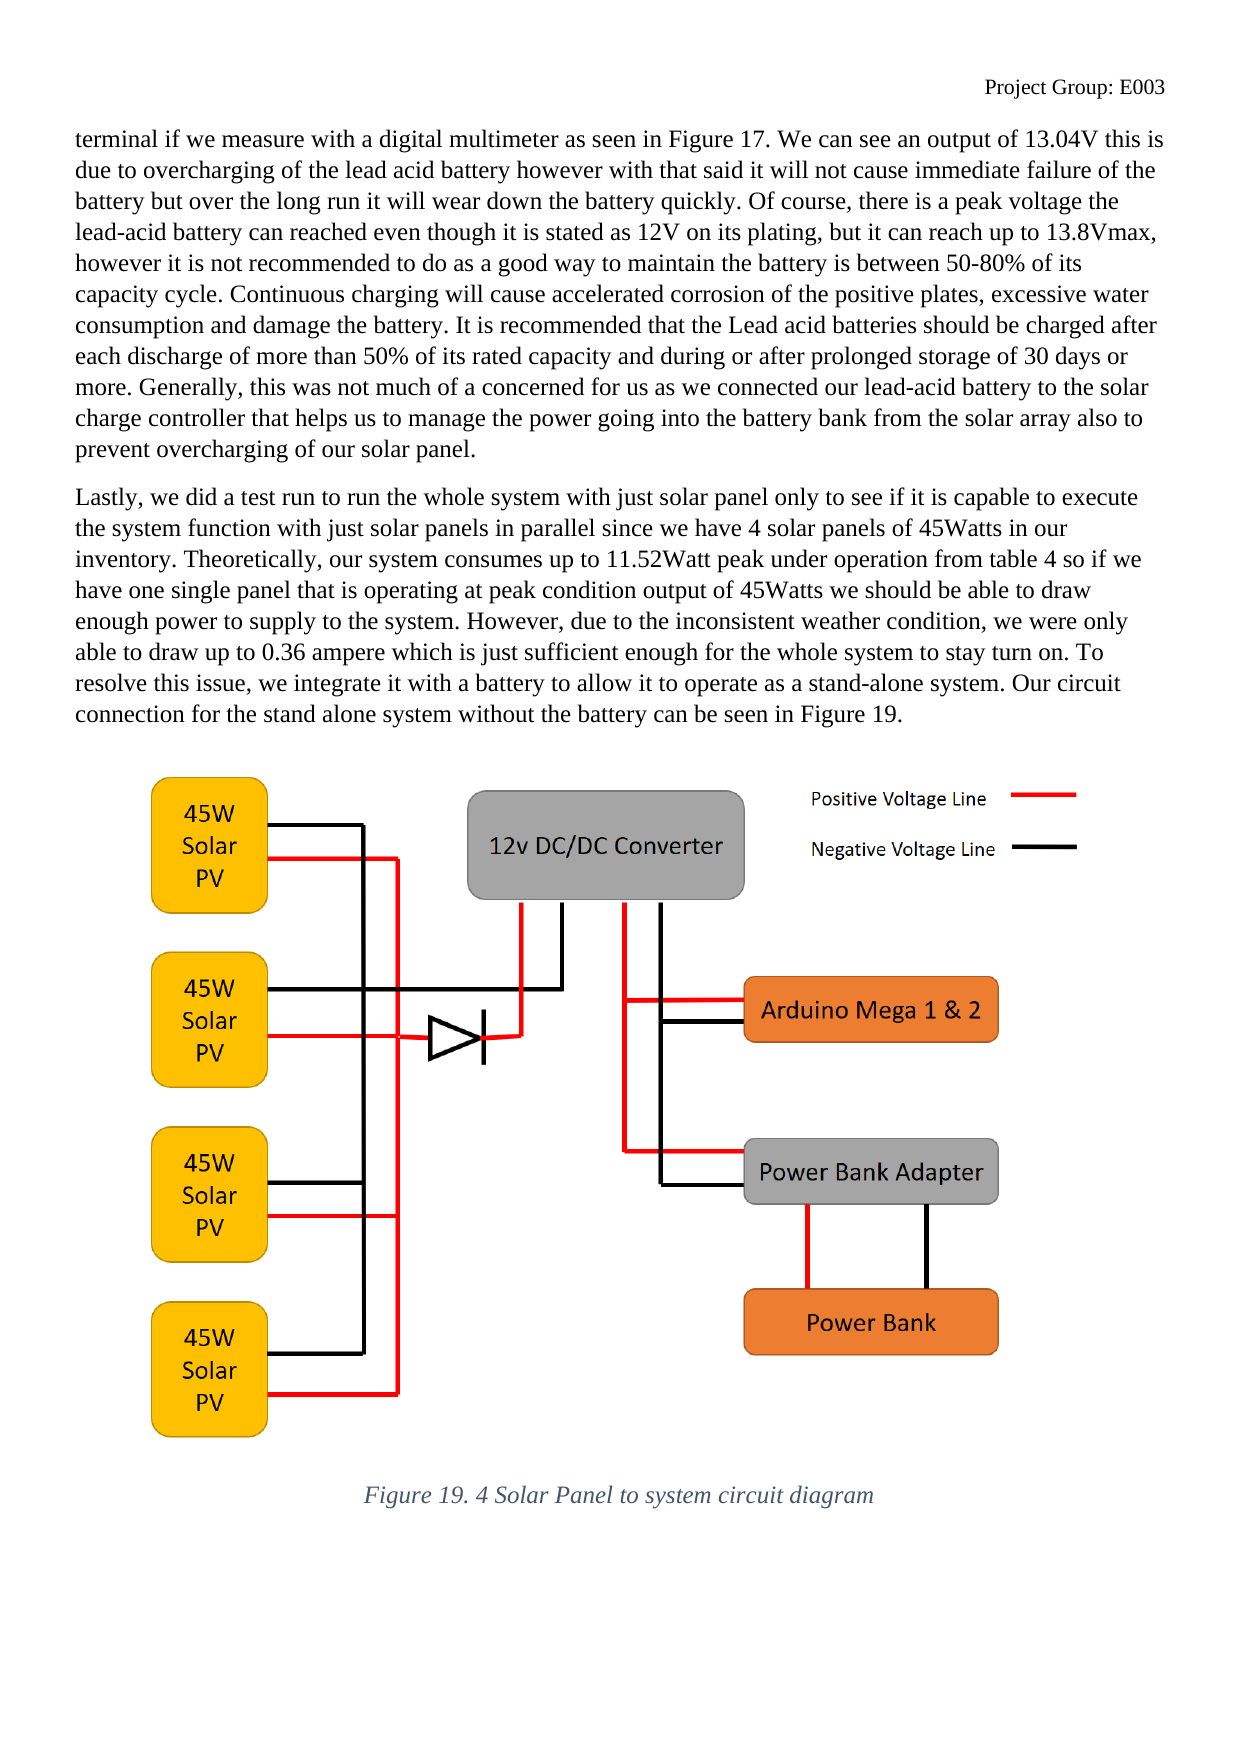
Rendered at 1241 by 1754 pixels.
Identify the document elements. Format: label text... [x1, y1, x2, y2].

text Lastly, we did a test run to run the whole system with just solar panel only to see if it is capable to execute the system function with just solar panels in parallel since we have 4 solar panels of 45Watts in our inventory. Theoretically, our system consumes up to 11.52Watt peak under operation from table 4 so if we have one single panel that is operating at peak condition output of 45Watts we should be able to draw enough power to supply to the system. However, due to the inconsistent weather condition, we were only able to draw up to 0.36 ampere which is just sufficient enough for the whole system to stay turn on. To resolve this issue, we integrate it with a battery to allow it to operate as a stand-alone system. Our circuit connection for the stand alone system without the battery can be seen in Figure 19. [75, 482, 1165, 728]
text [75, 124, 1165, 463]
picture [130, 747, 1110, 1462]
text Figure 19. 4 Solar Panel to system circuit diagram [75, 1480, 1165, 1509]
